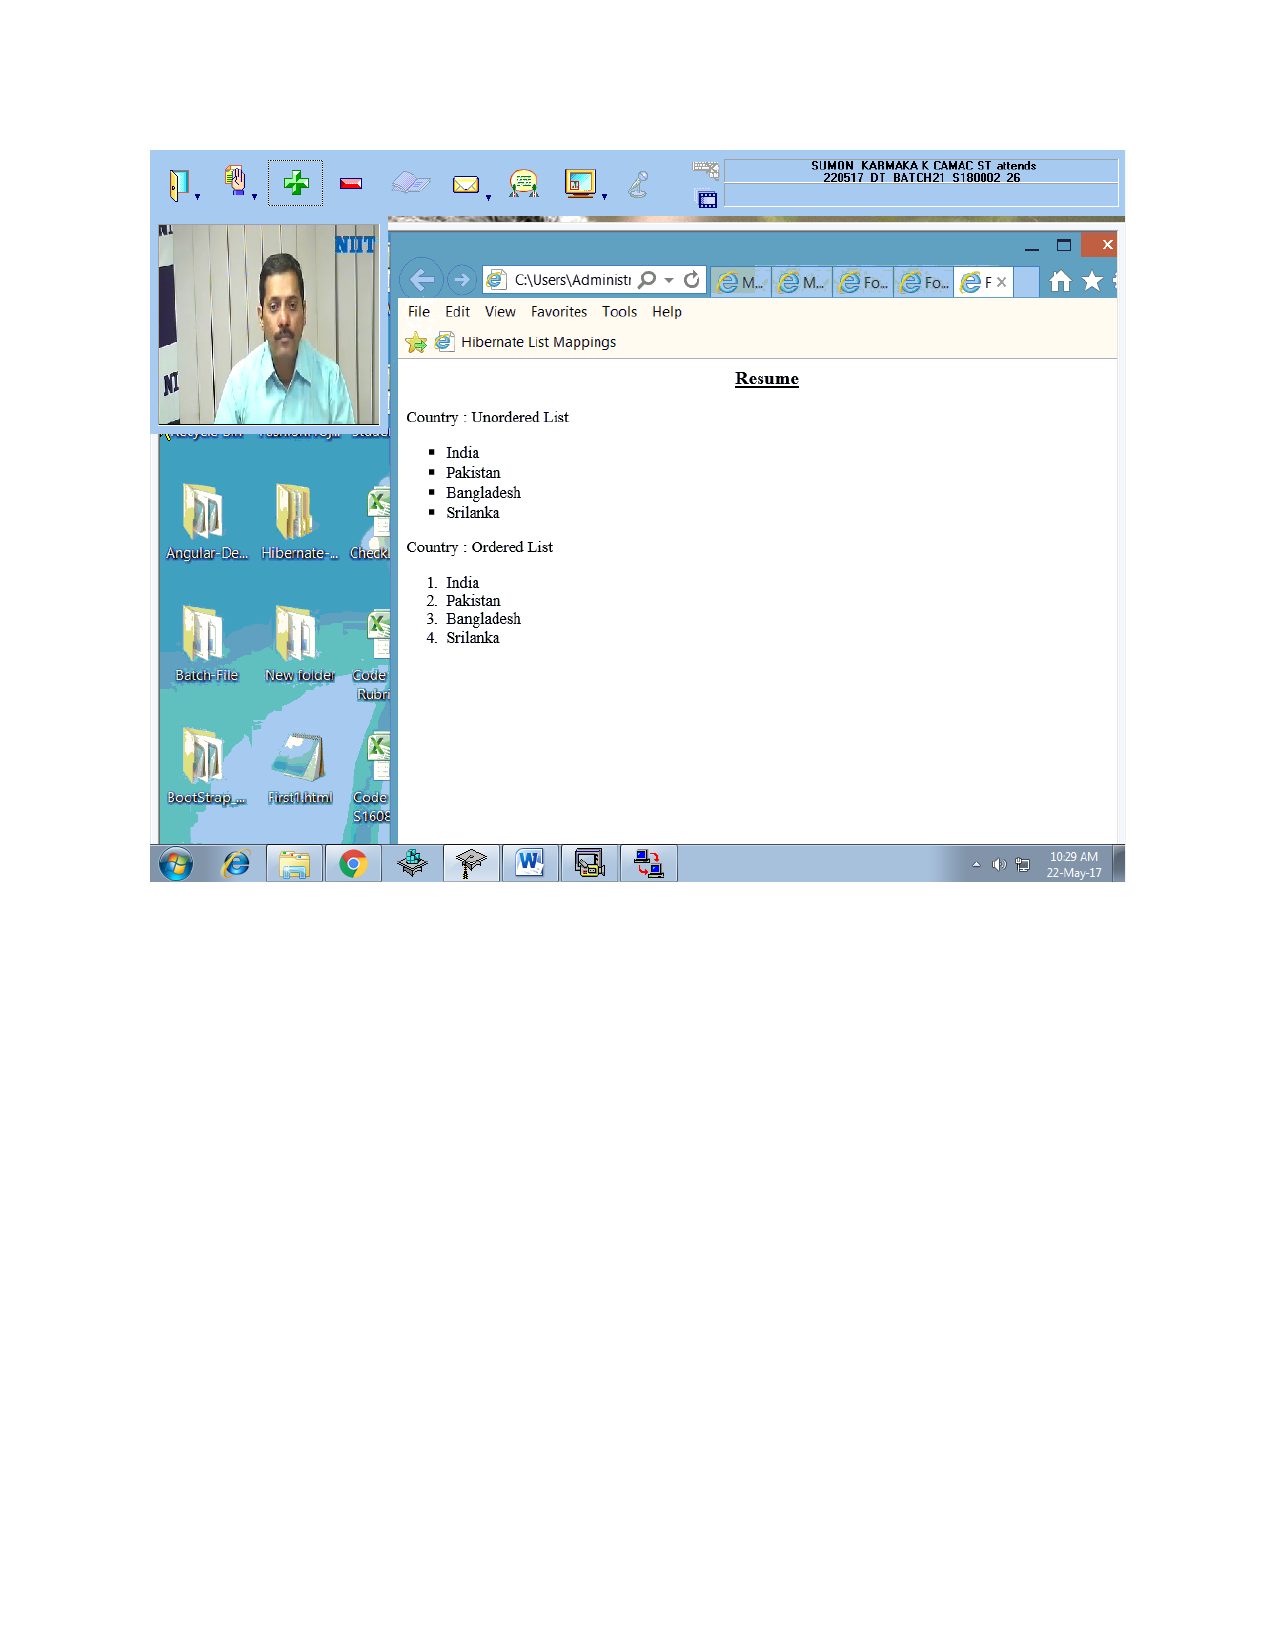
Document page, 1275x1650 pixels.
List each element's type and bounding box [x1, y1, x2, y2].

picture [150, 150, 1125, 882]
